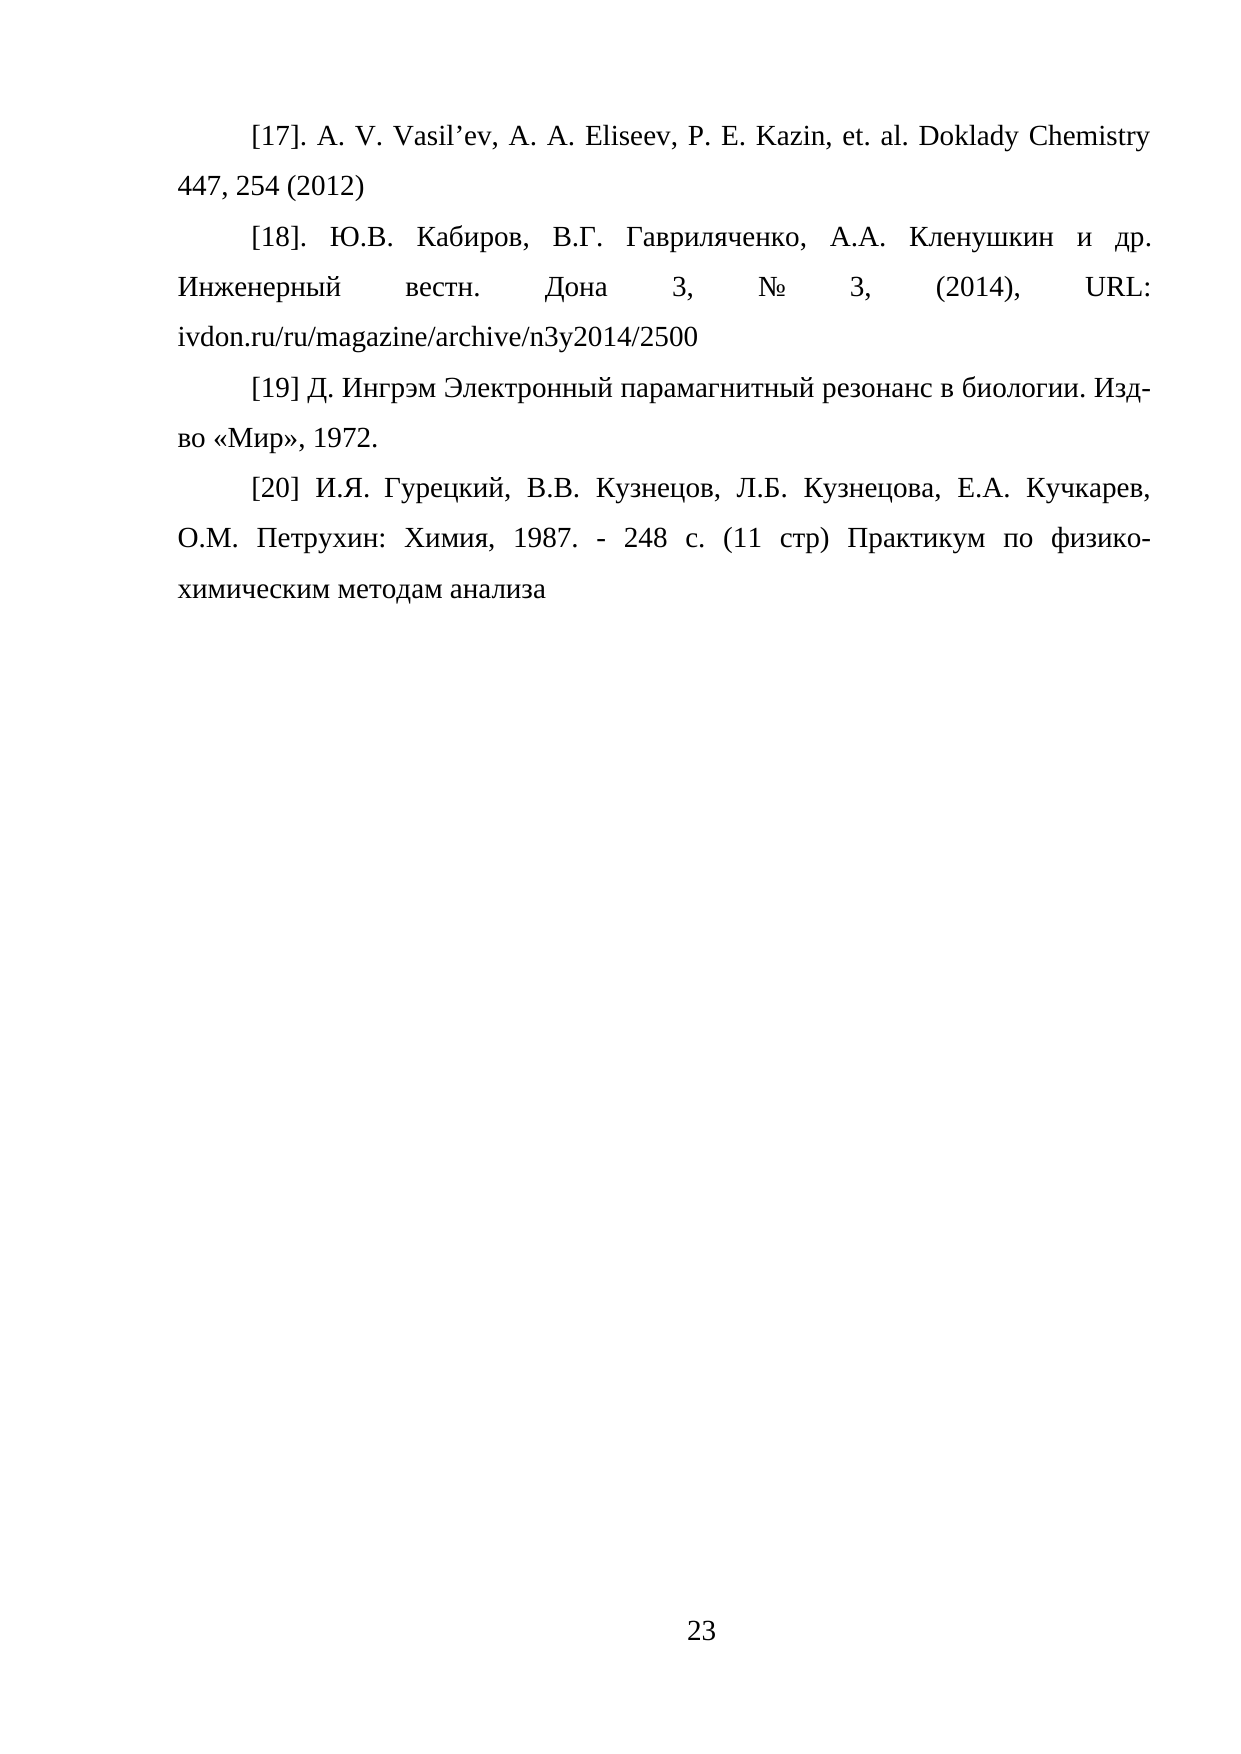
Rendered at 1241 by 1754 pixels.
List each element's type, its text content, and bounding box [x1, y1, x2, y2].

text [17]. A. V. Vasil’ev, A. A. Eliseev, P. E. Kazin, et. al. Doklady Chemistry 447, 254 (2012) [177, 118, 1152, 202]
text [18]. Ю.В. Кабиров, В.Г. Гавриляченко, А.А. Кленушкин и др. Инженерный вестн. Дона 3, № 3, (2014), URL: ivdon.ru/ru/magazine/archive/n3y2014/2500 [177, 219, 1152, 353]
text [19] Д. Ингрэм Электронный парамагнитный резонанс в биологии. Изд-во «Мир», 1972. [177, 370, 1152, 453]
text [20] И.Я. Гурецкий, В.В. Кузнецов, Л.Б. Кузнецова, Е.А. Кучкарев, О.М. Петрухин: Химия, 1987. - 248 с. (11 стр) Практикум по физико-химическим методам анализа [177, 470, 1152, 604]
